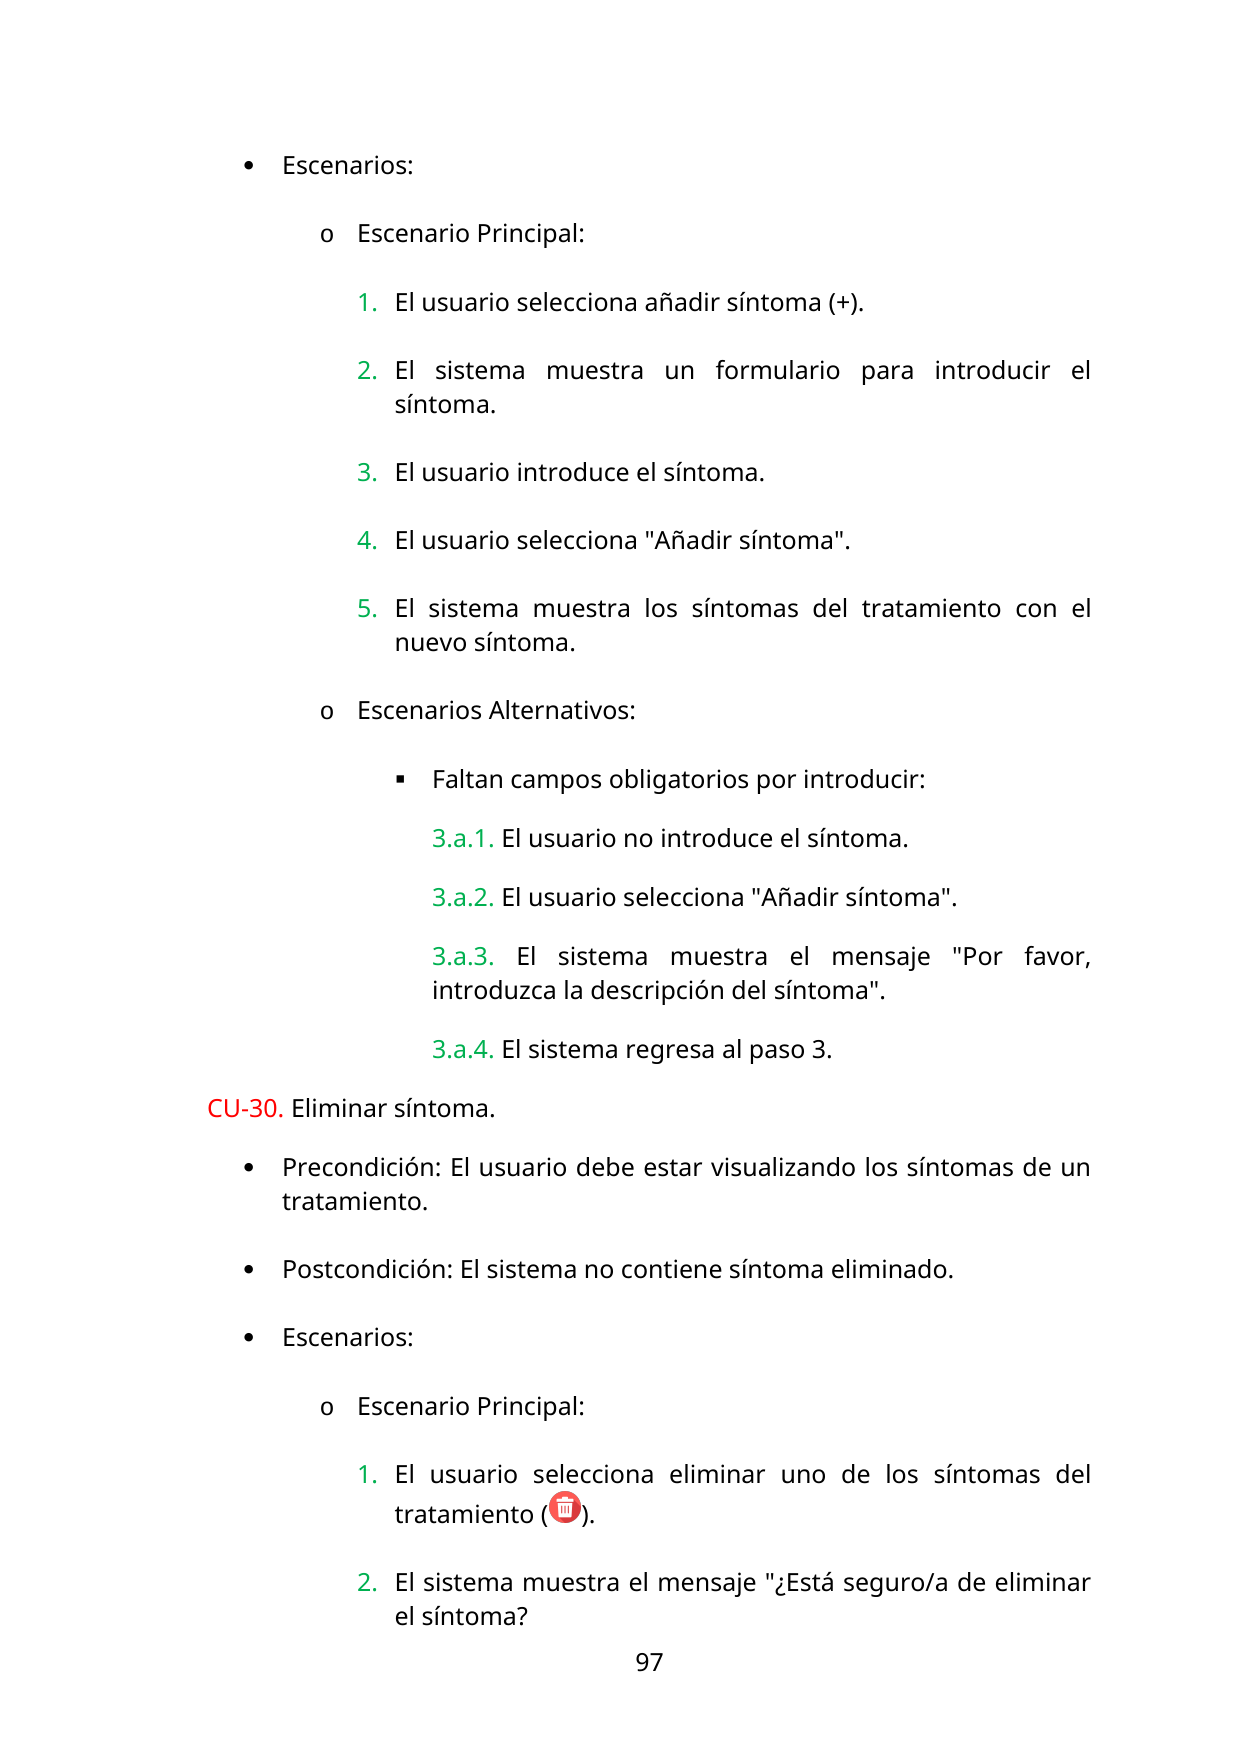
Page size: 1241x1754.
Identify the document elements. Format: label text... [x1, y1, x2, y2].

text 3.a.2. El usuario selecciona "Añadir síntoma". [432, 879, 1092, 913]
text 3.a.1. El usuario no introduce el síntoma. [357, 820, 1092, 854]
list Faltan campos obligatorios por introducir: [394, 761, 1092, 795]
list Escenarios: [244, 148, 1092, 182]
list El usuario selecciona añadir síntoma (+). [357, 284, 1092, 318]
text CU-30. Eliminar síntoma. [207, 1091, 1092, 1125]
list Escenario Principal: [319, 1388, 1092, 1422]
list Precondición: El usuario debe estar visualizando los síntomas de un tratamiento. [244, 1150, 1092, 1218]
list El usuario selecciona "Añadir síntoma". [357, 523, 1092, 557]
list Escenario Principal: [319, 216, 1092, 250]
picture [548, 1490, 582, 1524]
list El usuario selecciona eliminar uno de los síntomas del tratamiento (). [357, 1456, 1092, 1531]
list Postcondición: El sistema no contiene síntoma eliminado. [244, 1252, 1092, 1286]
list Escenarios Alternativos: [319, 693, 1092, 727]
list El sistema muestra el mensaje "¿Está seguro/a de eliminar el síntoma? [357, 1565, 1092, 1633]
text 3.a.4. El sistema regresa al paso 3. [432, 1032, 1092, 1066]
list El sistema muestra un formulario para introducir el síntoma. [357, 352, 1092, 420]
text 3.a.3. El sistema muestra el mensaje "Por favor, introduzca la descripción del síntoma". [432, 938, 1092, 1007]
list Escenarios: [244, 1320, 1092, 1354]
list El sistema muestra los síntomas del tratamiento con el nuevo síntoma. [357, 591, 1092, 659]
list El usuario introduce el síntoma. [357, 454, 1092, 488]
